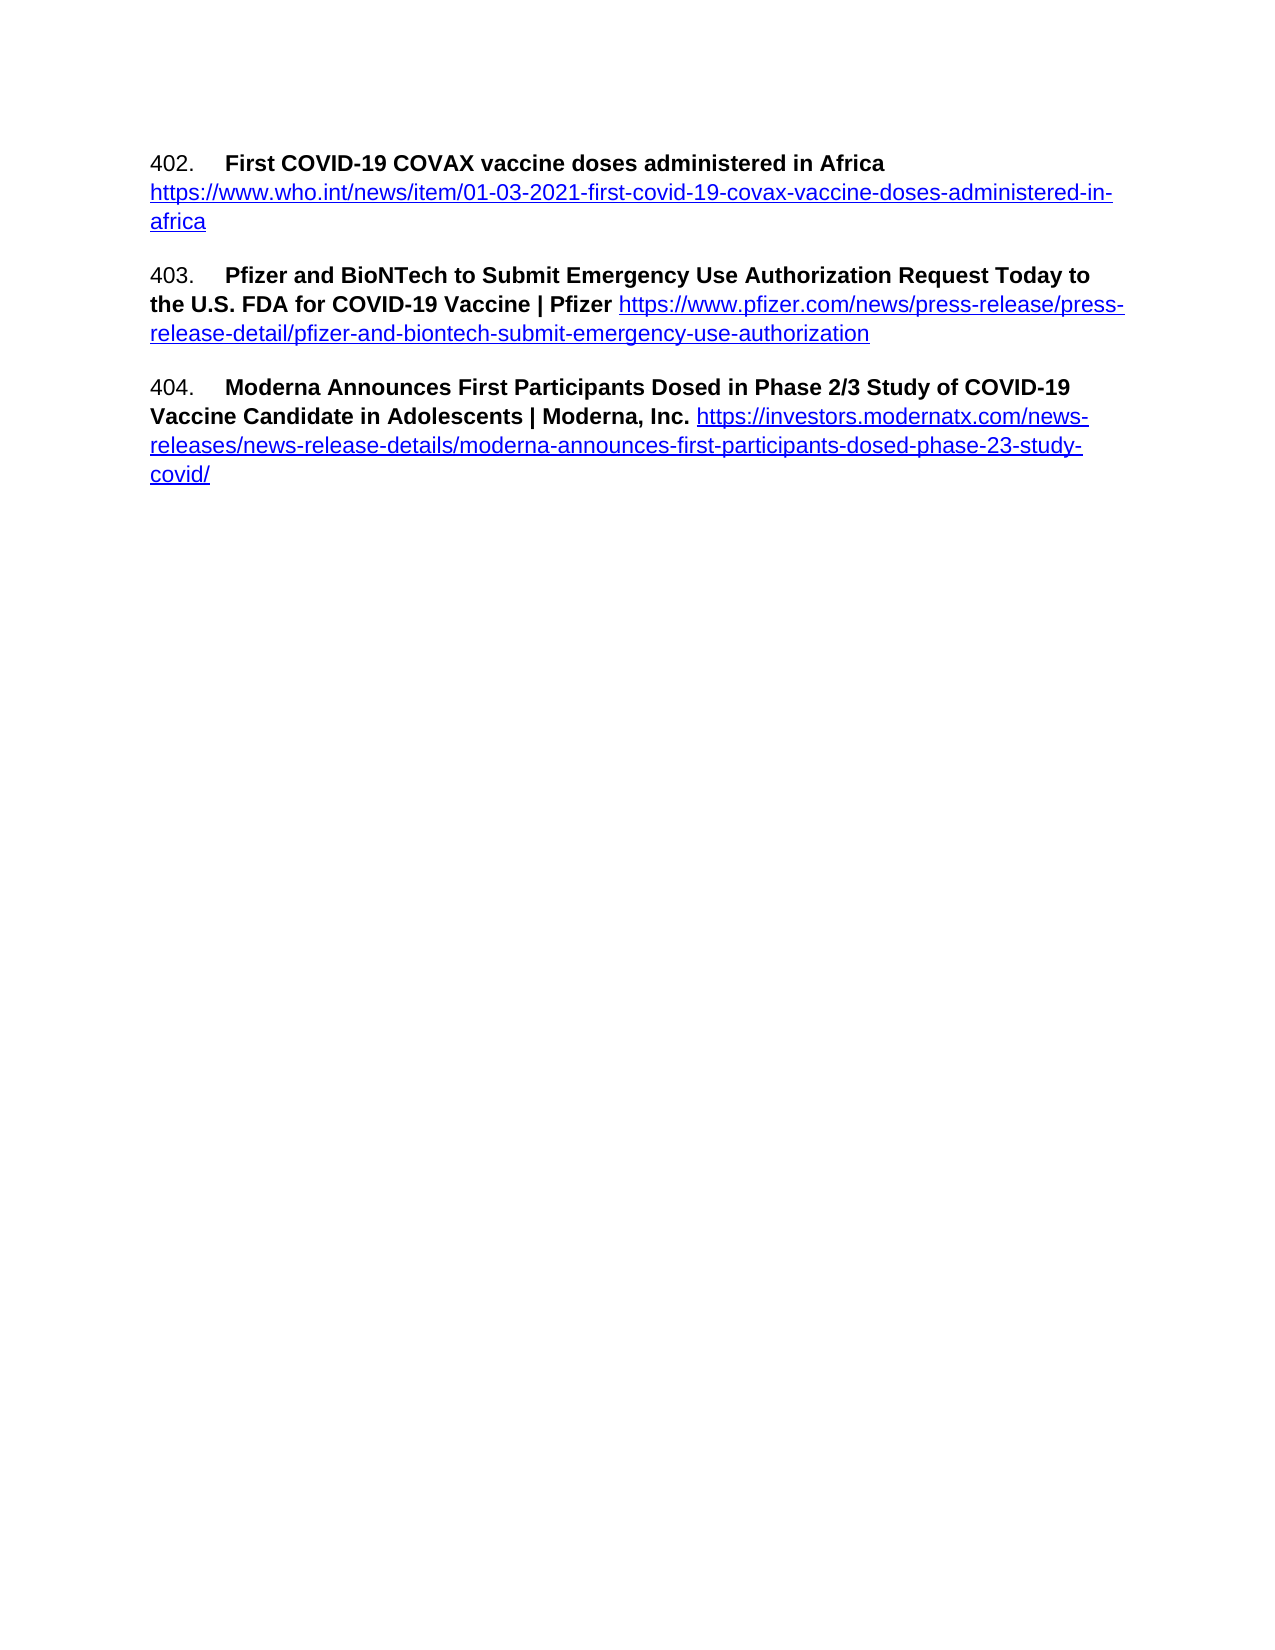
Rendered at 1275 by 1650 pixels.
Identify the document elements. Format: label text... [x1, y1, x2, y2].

text 402. First COVID-19 COVAX vaccine doses administered in Africa https://www.who.int/news/item/01-03-2021-first-covid-19-covax-vaccine-doses-administered-in-africa [150, 150, 1125, 234]
text 404. Moderna Announces First Participants Dosed in Phase 2/3 Study of COVID-19 Vaccine Candidate in Adolescents | Moderna, Inc. https://investors.modernatx.com/news-releases/news-release-details/moderna-announces-first-participants-dosed-phase-23-study-covid/ [150, 374, 1125, 487]
text 403. Pfizer and BioNTech to Submit Emergency Use Authorization Request Today to the U.S. FDA for COVID-19 Vaccine | Pfizer https://www.pfizer.com/news/press-release/press-release-detail/pfizer-and-biontech-submit-emergency-use-authorization [150, 262, 1125, 346]
